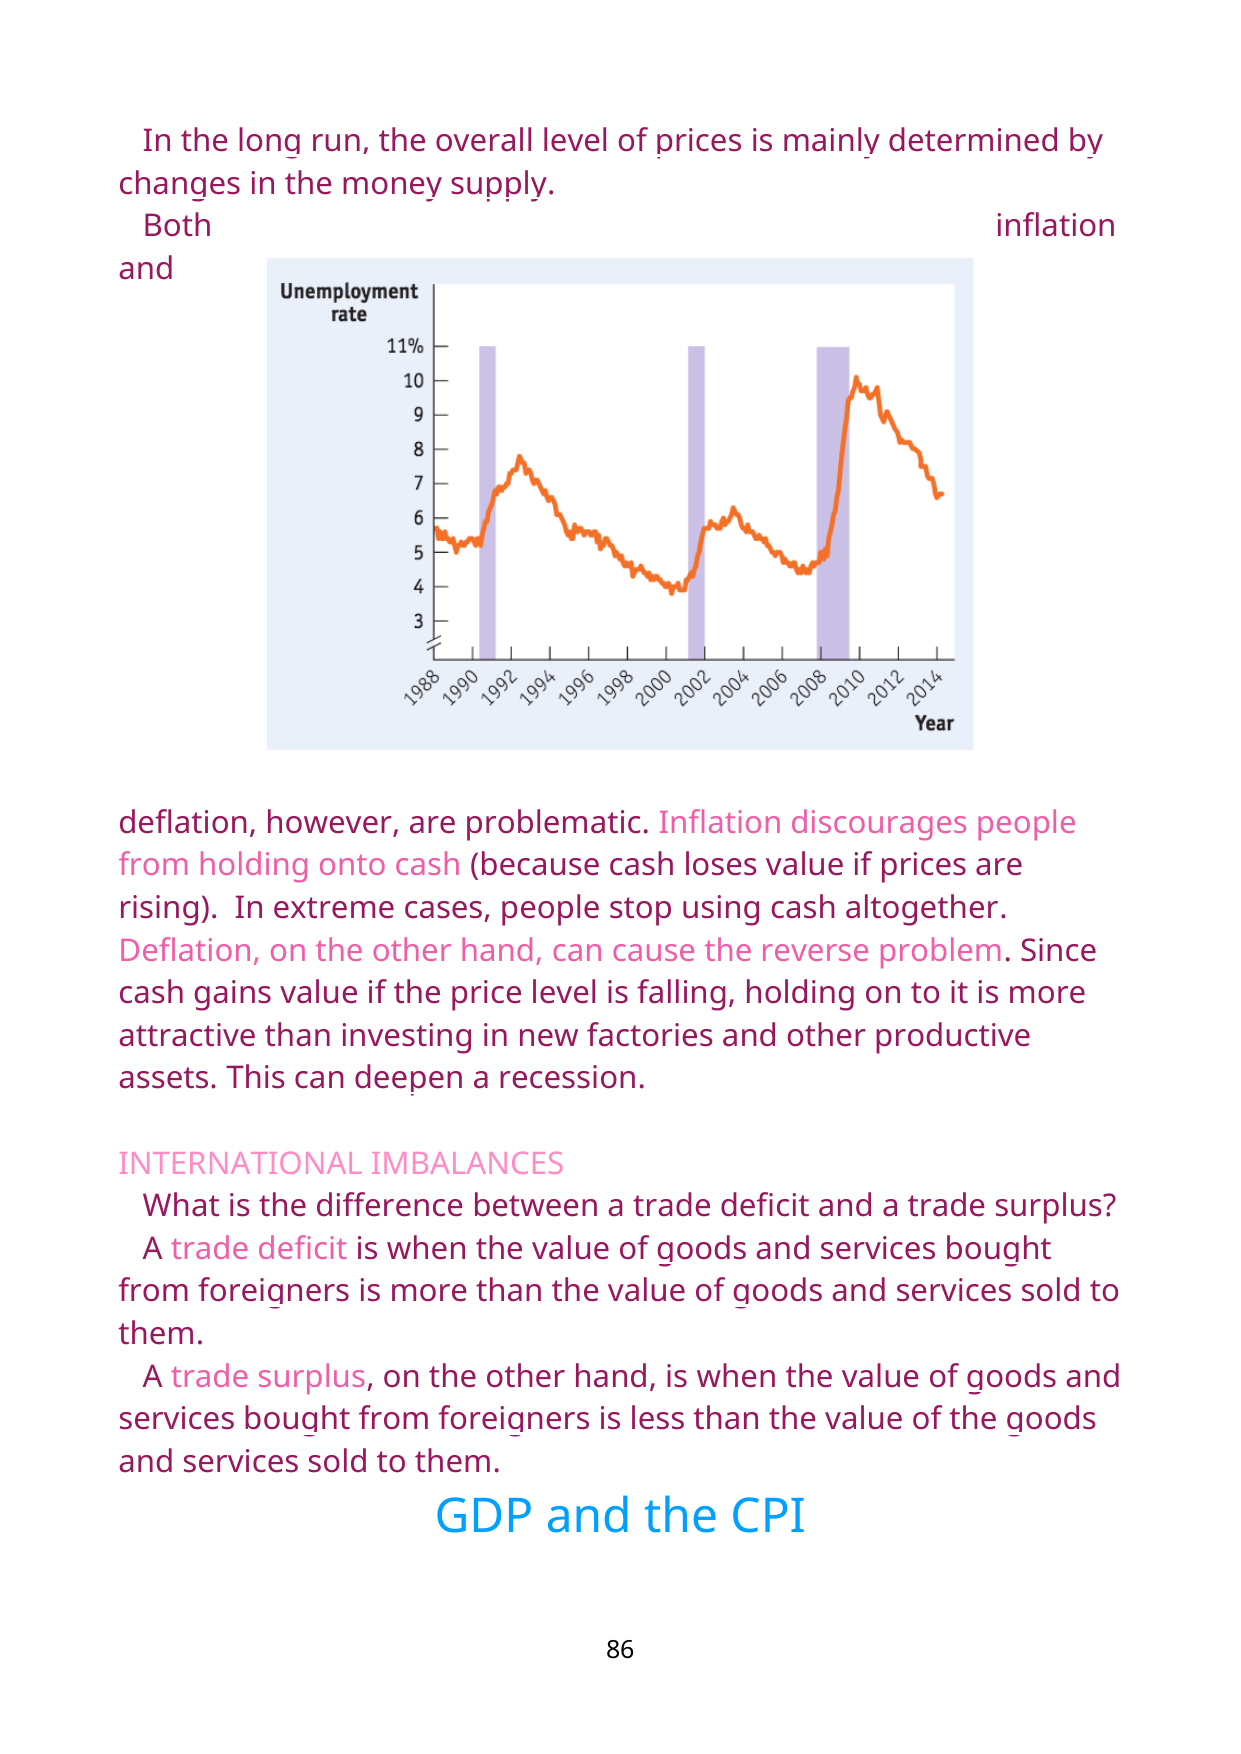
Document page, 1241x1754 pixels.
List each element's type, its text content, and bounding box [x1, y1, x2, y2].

text GDP and the CPI [118, 1481, 1122, 1547]
text What is the difference between a trade deficit and a trade surplus? [118, 1183, 1122, 1226]
text INTERNATIONAL IMBALANCES [118, 1141, 1122, 1183]
text A trade deficit is when the value of goods and services bought from foreigners is more than the value of goods and services sold to them. [118, 1226, 1122, 1354]
text In the long run, the overall level of prices is mainly determined by changes in the money supply. [118, 118, 1122, 203]
text A trade surplus, on the other hand, is when the value of goods and services bought from foreigners is less than the value of the goods and services sold to them. [118, 1354, 1122, 1481]
picture [266, 258, 974, 750]
